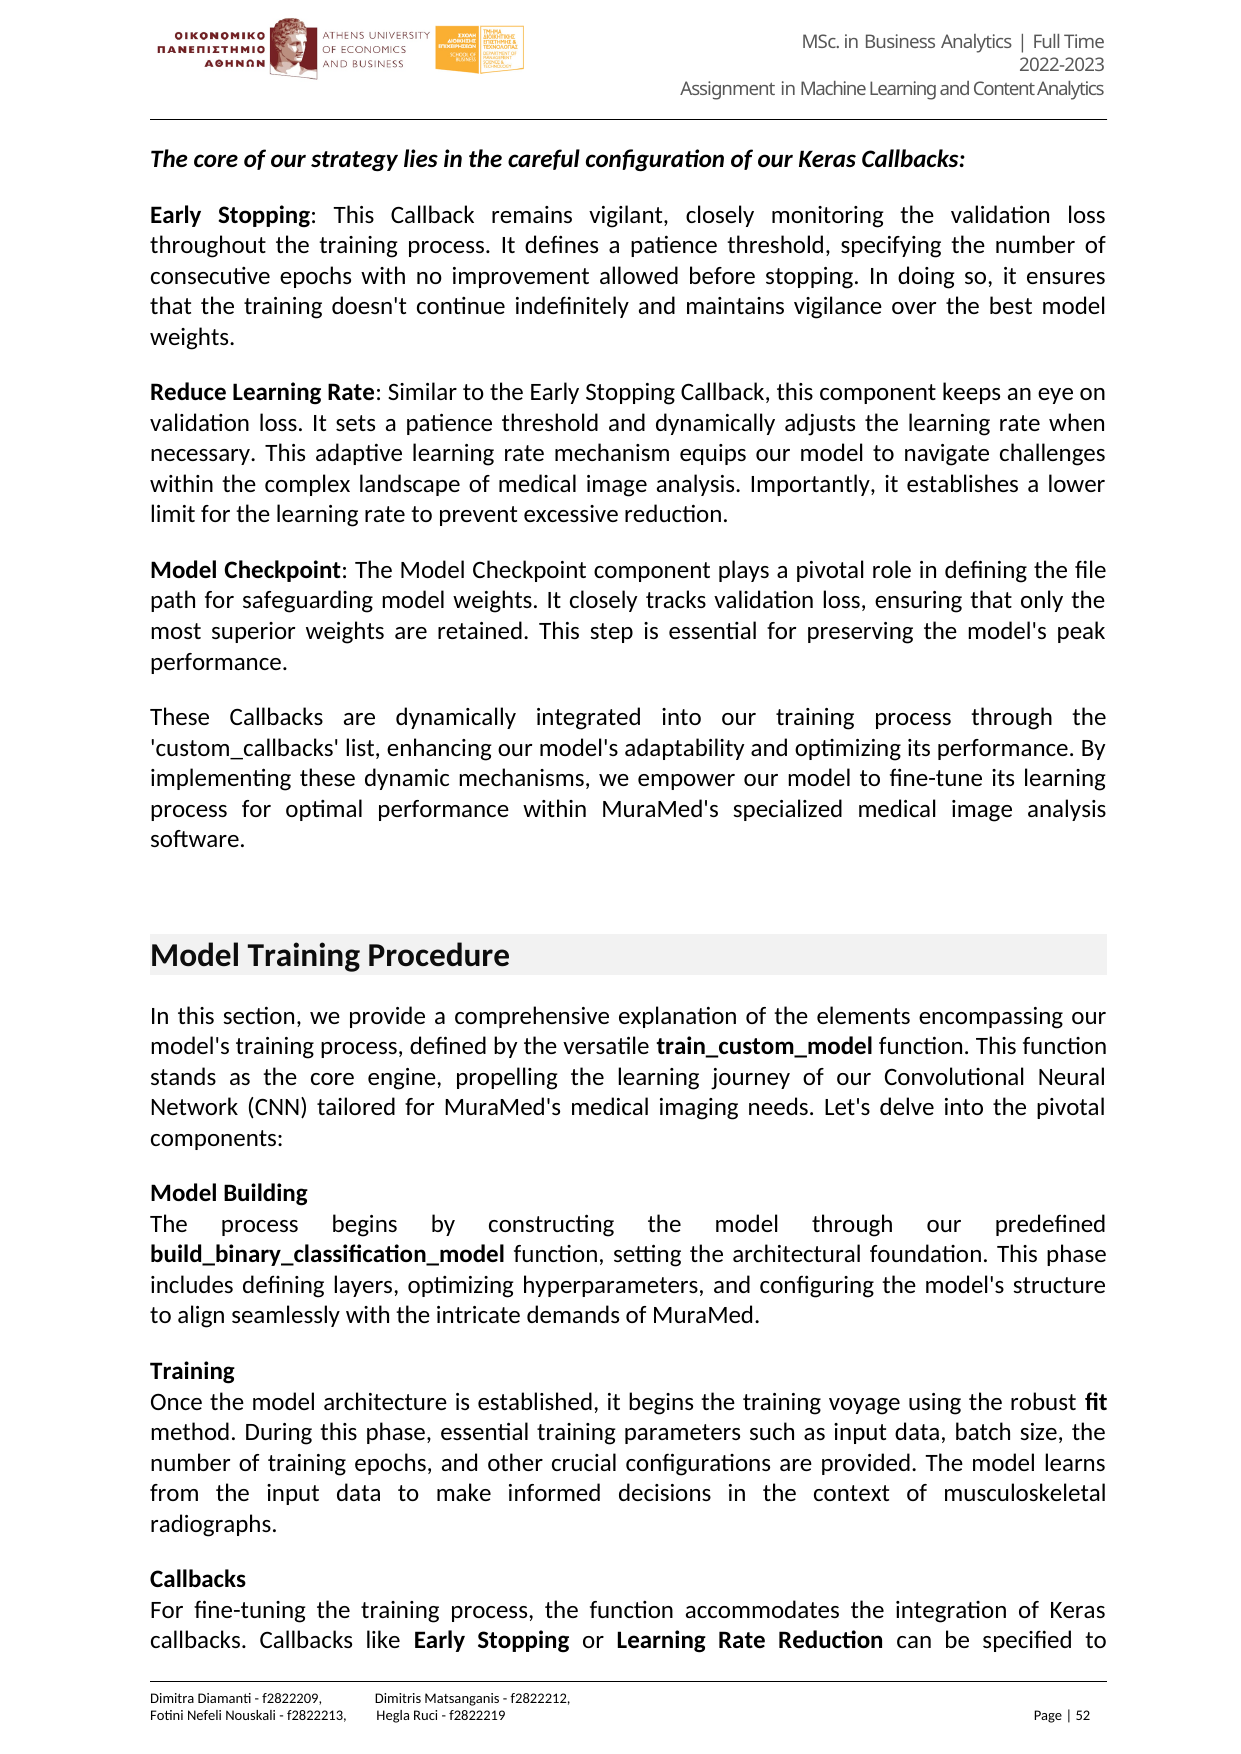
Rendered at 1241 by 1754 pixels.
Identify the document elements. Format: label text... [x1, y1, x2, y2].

subtitle Model Training Procedure [150, 934, 1107, 975]
picture [151, 17, 526, 82]
text Model Checkpoint: The Model Checkpoint component plays a pivotal role in defining the file path for safeguarding model weights. It closely tracks validation loss, ensuring that only the most superior weights are retained. This step is essential for preserving the model's peak performance. [150, 554, 1107, 676]
text Model Building [150, 1178, 1107, 1208]
text Reduce Learning Rate: Similar to the Early Stopping Callback, this component keeps an eye on validation loss. It sets a patience threshold and dynamically adjusts the learning rate when necessary. This adaptive learning rate mechanism equips our model to navigate challenges within the complex landscape of medical image analysis. Importantly, it establishes a lower limit for the learning rate to prevent excessive reduction. [150, 376, 1107, 529]
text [150, 1563, 1107, 1655]
text The process begins by constructing the model through our predefined build_binary_classification_model function, setting the architectural foundation. This phase includes defining layers, optimizing hyperparameters, and configuring the model's structure to align seamlessly with the intricate demands of MuraMed. [150, 1208, 1107, 1330]
text Training Once the model architecture is established, it begins the training voyage using the robust fit method. During this phase, essential training parameters such as input data, batch size, the number of training epochs, and other crucial configurations are provided. The model learns from the input data to make informed decisions in the context of musculoskeletal radiographs. [150, 1355, 1107, 1538]
text These Callbacks are dynamically integrated into our training process through the 'custom_callbacks' list, enhancing our model's adaptability and optimizing its performance. By implementing these dynamic mechanisms, we empower our model to fine-tune its learning process for optimal performance within MuraMed's specialized medical image analysis software. [150, 701, 1107, 854]
text The core of our strategy lies in the careful configuration of our Keras Callbacks: [150, 143, 1107, 174]
text Early Stopping: This Callback remains vigilant, closely monitoring the validation loss throughout the training process. It defines a patience threshold, specifying the number of consecutive epochs with no improvement allowed before stopping. In doing so, it ensures that the training doesn't continue indefinitely and maintains vigilance over the best model weights. [150, 199, 1107, 351]
text In this section, we provide a comprehensive explanation of the elements encompassing our model's training process, defined by the versatile train_custom_model function. This function stands as the core engine, propelling the learning journey of our Convolutional Neural Network (CNN) tailored for MuraMed's medical imaging needs. Let's delve into the pivotal components: [150, 1000, 1107, 1153]
